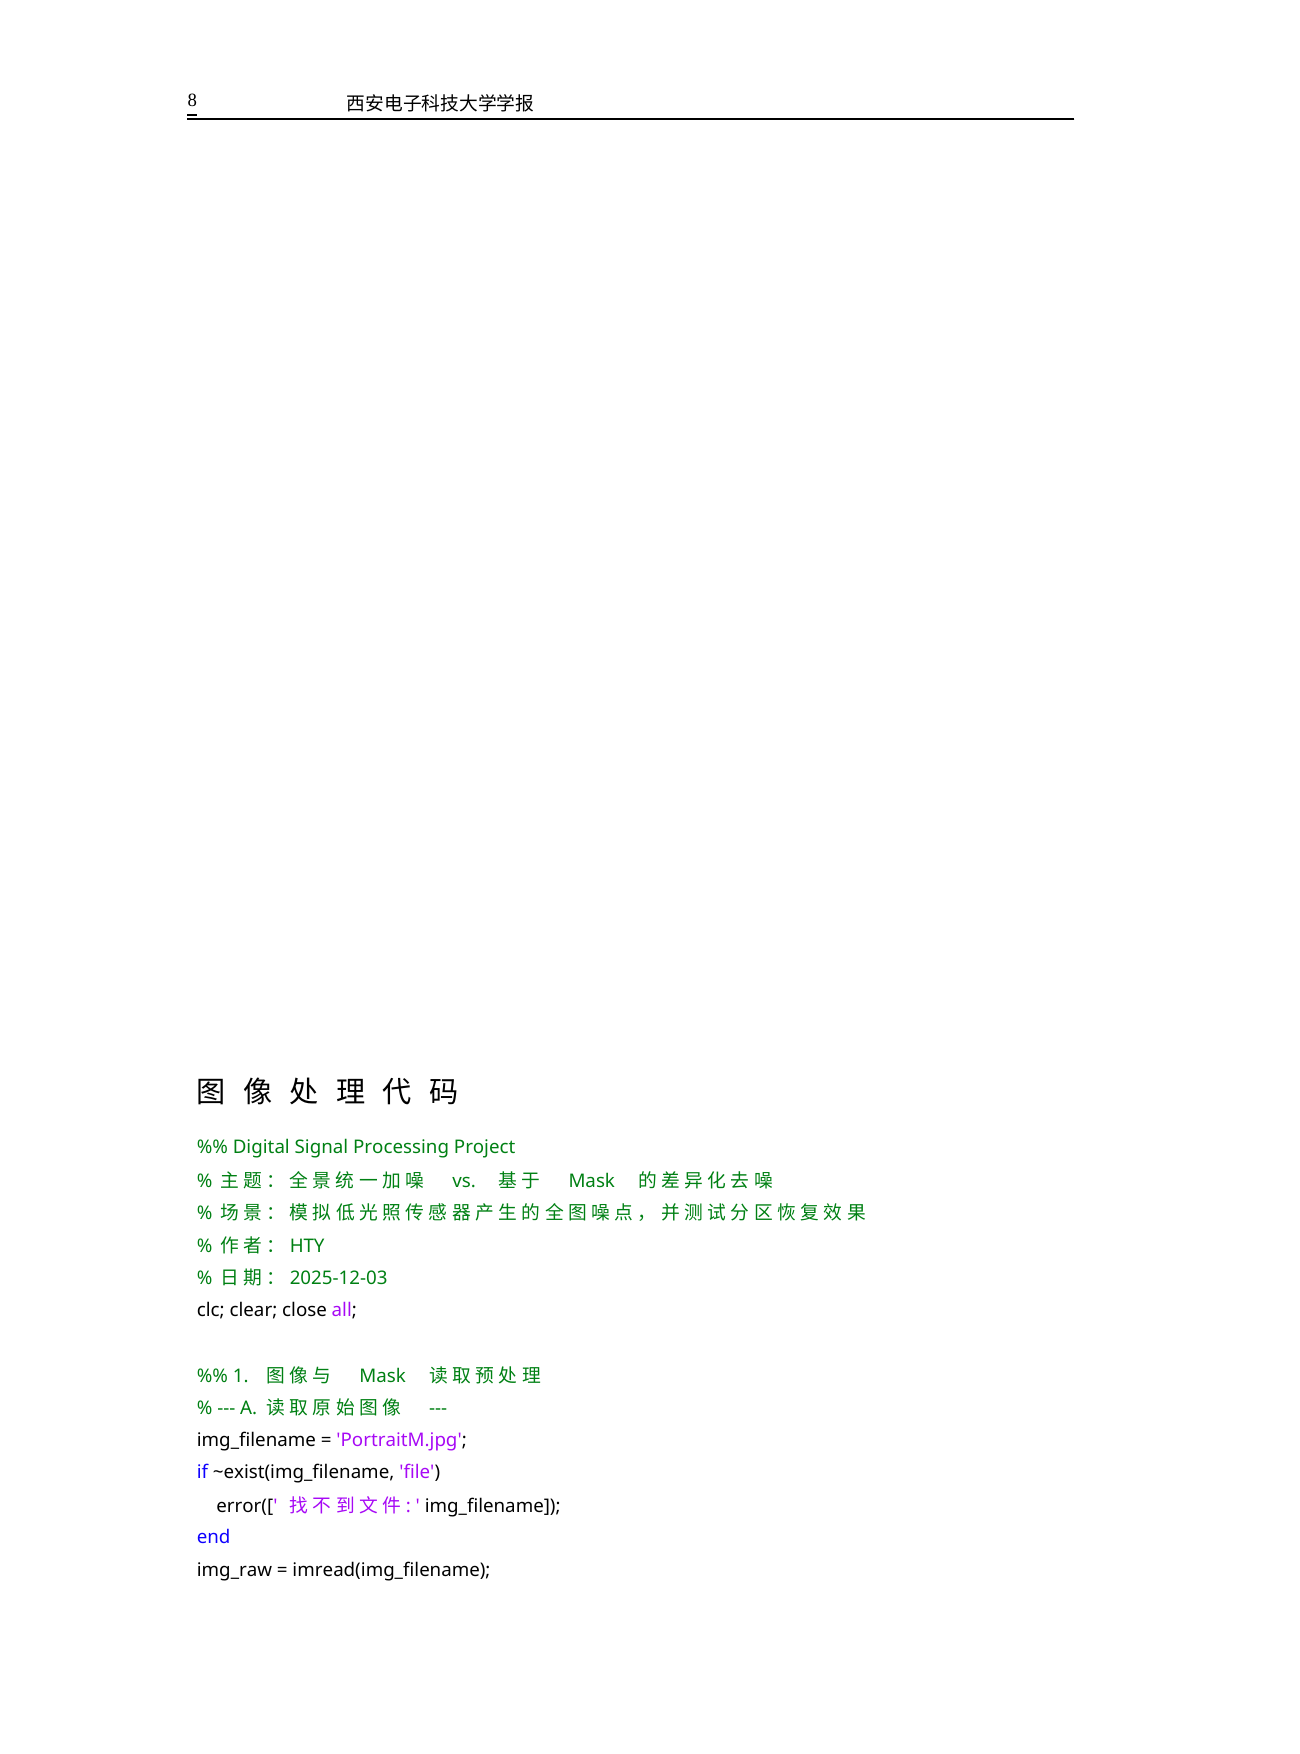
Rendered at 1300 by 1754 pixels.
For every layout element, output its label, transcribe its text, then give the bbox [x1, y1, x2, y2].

text % 日期：2025-12-03 [197, 1260, 1102, 1293]
text end [197, 1520, 1102, 1553]
text %% Digital Signal Processing Project [197, 1130, 1102, 1163]
text % --- A. 读取原始图像 --- [197, 1390, 1102, 1423]
text img_raw = imread(img_filename); [197, 1553, 1102, 1585]
subtitle 图像处理代码 [197, 1057, 1102, 1122]
text if ~exist(img_filename, 'file') [197, 1455, 1102, 1488]
text % 主题：全景统一加噪 vs. 基于 Mask 的差异化去噪 [197, 1163, 1102, 1195]
text clc; clear; close all; [197, 1293, 1102, 1325]
text % 作者：HTY [197, 1228, 1102, 1260]
text % 场景：模拟低光照传感器产生的全图噪点，并测试分区恢复效果 [197, 1195, 1102, 1228]
text img_filename = 'PortraitM.jpg'; [197, 1423, 1102, 1455]
text %% 1. 图像与 Mask 读取预处理 [197, 1358, 1102, 1390]
text error(['找不到文件: ' img_filename]); [197, 1488, 1102, 1520]
